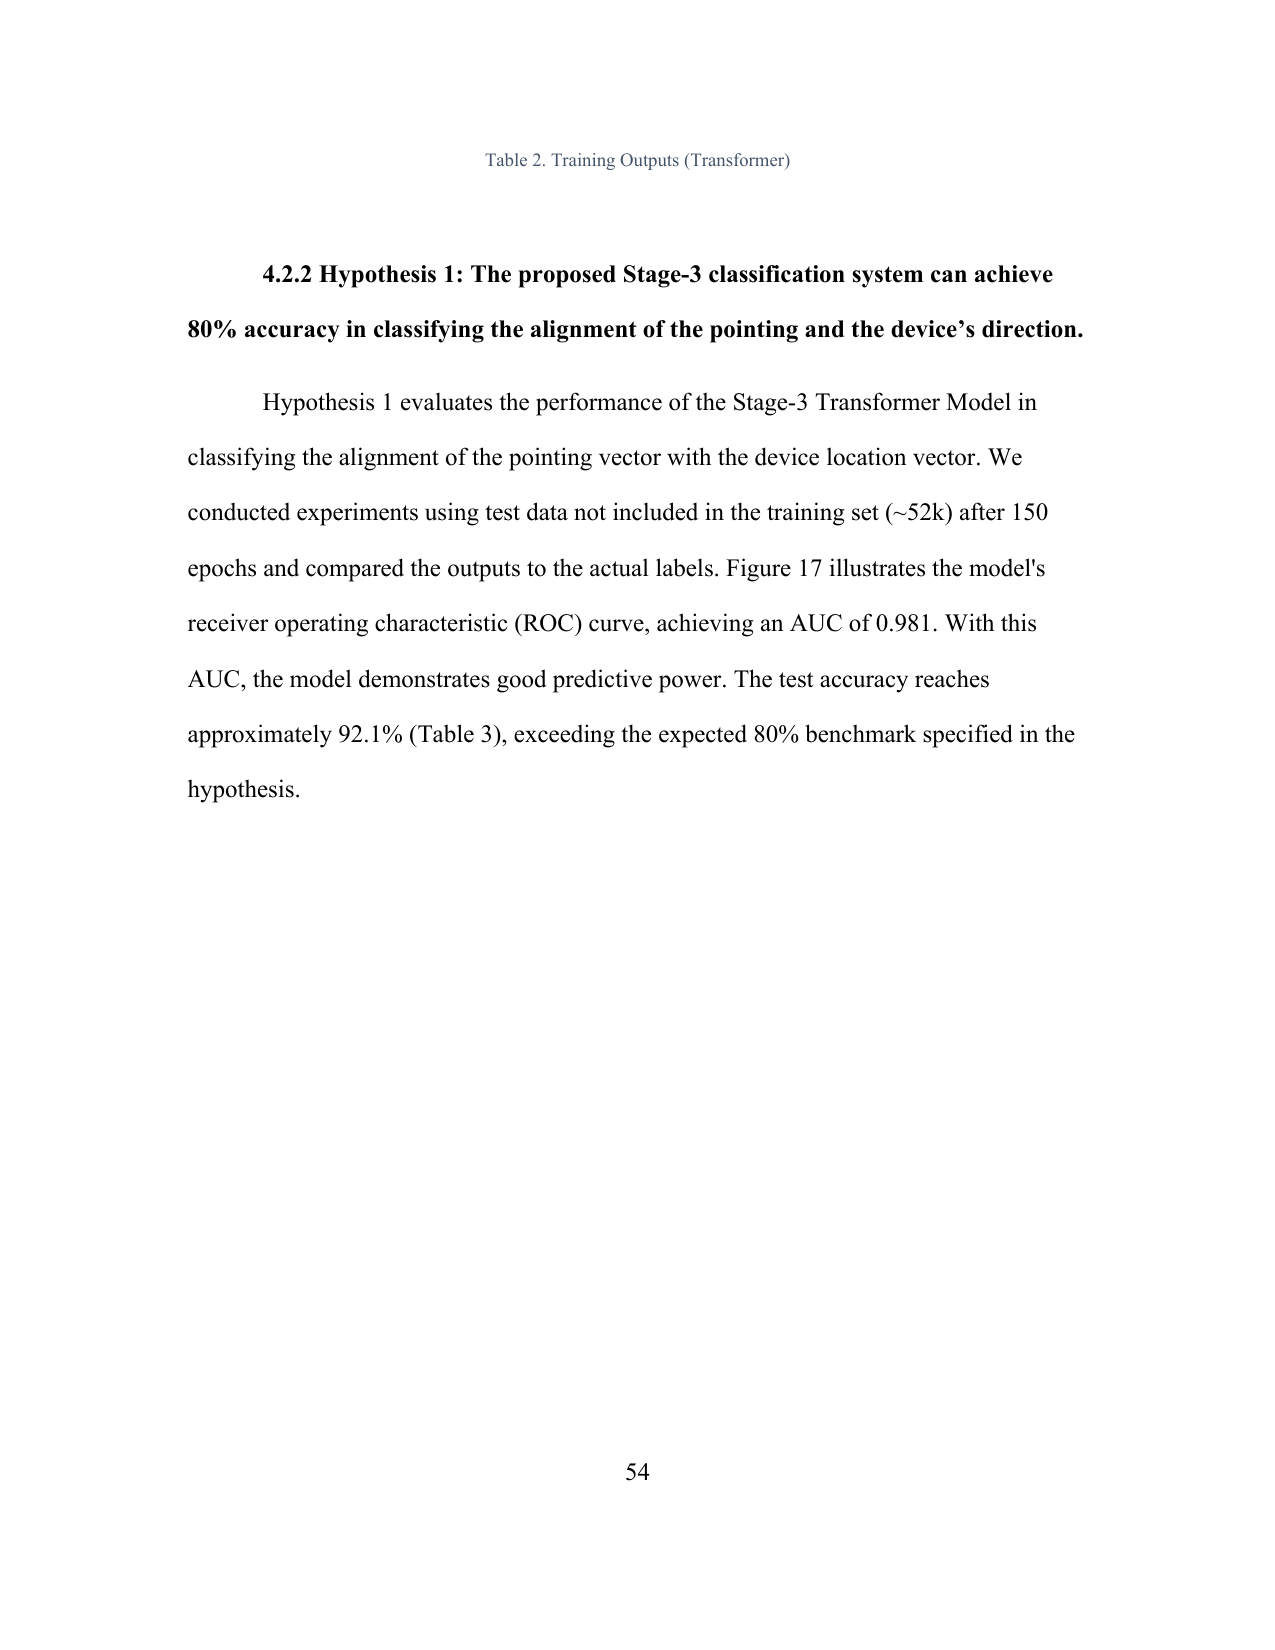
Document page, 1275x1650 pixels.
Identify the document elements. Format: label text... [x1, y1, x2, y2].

subtitle 4.2.2 Hypothesis 1: The proposed Stage-3 classification system can achieve 80% accuracy in classifying the alignment of the pointing and the device’s direction. [187, 260, 1087, 343]
text Hypothesis 1 evaluates the performance of the Stage-3 Transformer Model in classifying the alignment of the pointing vector with the device location vector. We conducted experiments using test data not included in the training set (~52k) after 150 epochs and compared the outputs to the actual labels. Figure 17 illustrates the model's receiver operating characteristic (ROC) curve, achieving an AUC of 0.981. With this AUC, the model demonstrates good predictive power. The test accuracy reaches approximately 92.1% (Table 3), exceeding the expected 80% benchmark specified in the hypothesis. [187, 388, 1087, 803]
